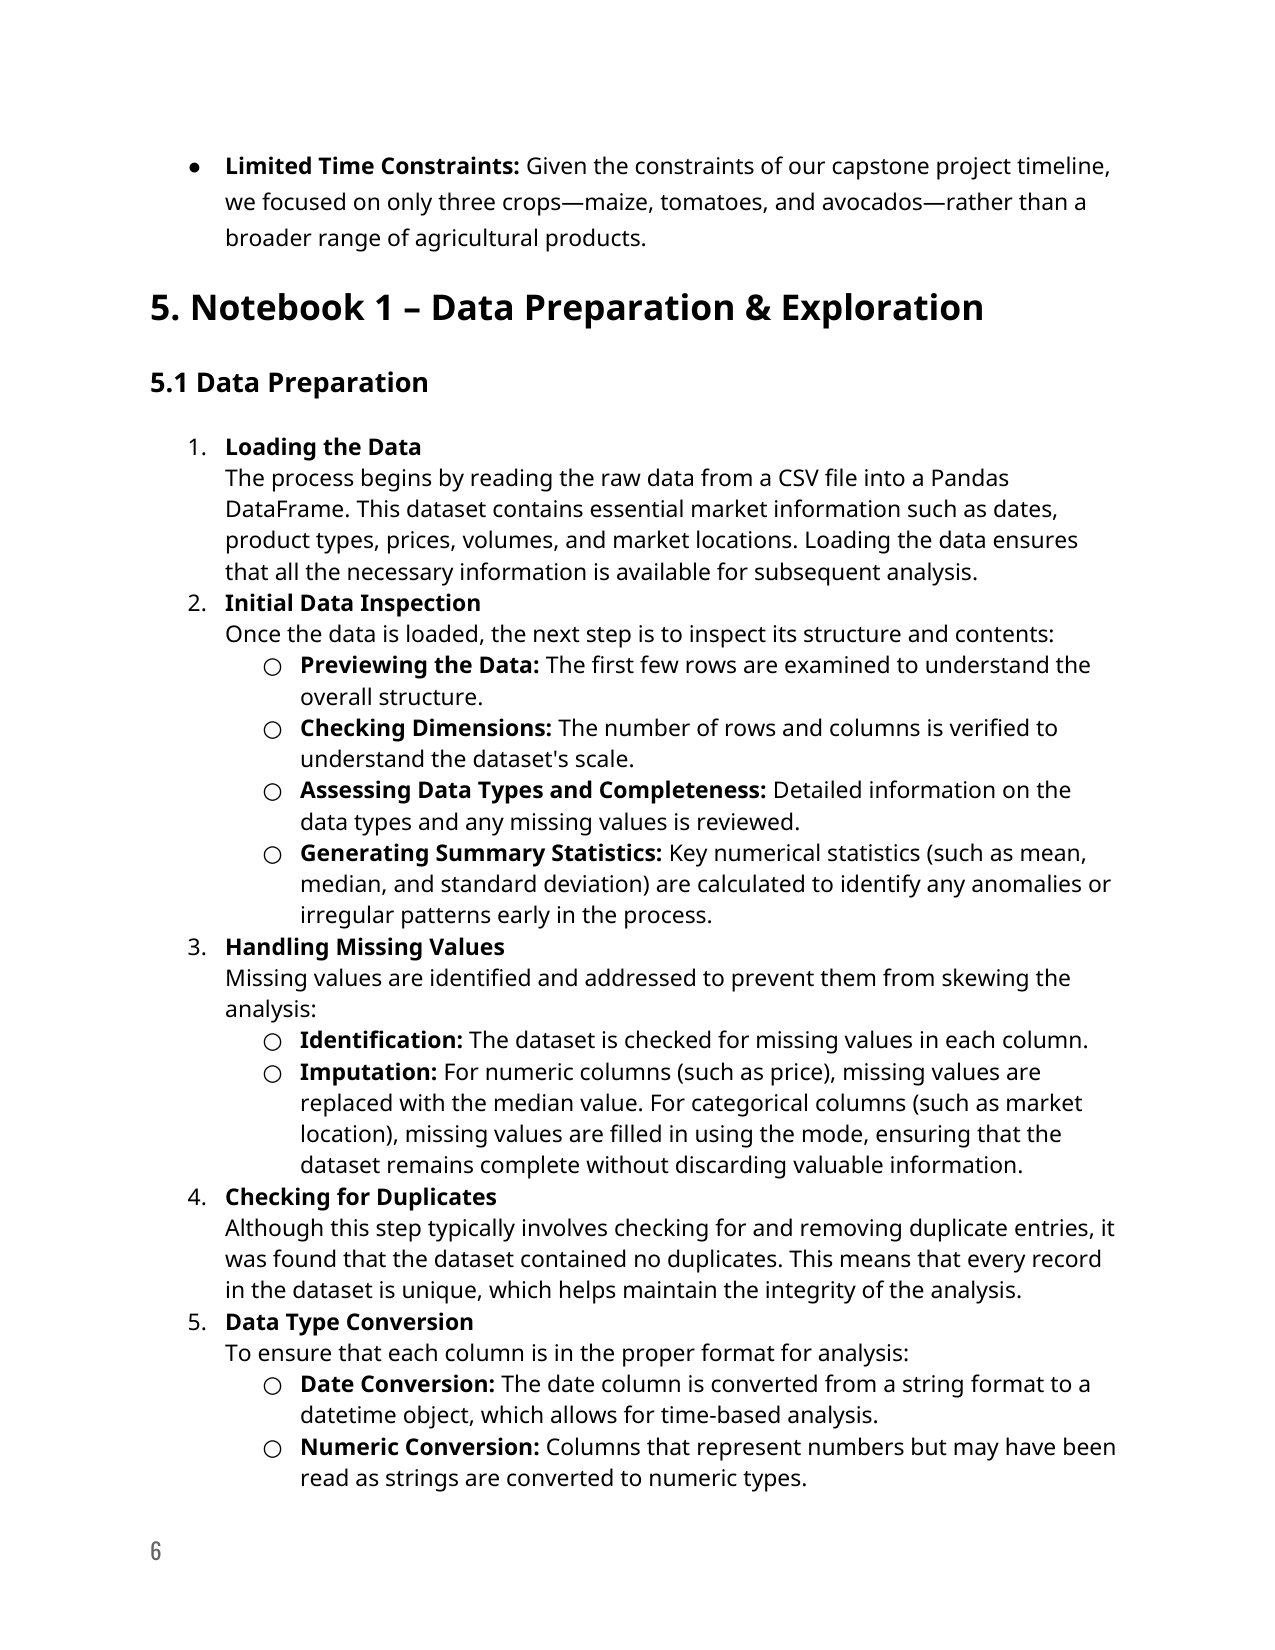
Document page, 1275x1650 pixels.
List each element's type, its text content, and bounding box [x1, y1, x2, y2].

list Checking Dimensions: The number of rows and columns is verified to understand the dataset's scale. [262, 712, 1125, 774]
subtitle 5. Notebook 1 – Data Preparation & Exploration [150, 283, 1125, 331]
list Loading the Data The process begins by reading the raw data from a CSV file into a Pandas DataFrame. This dataset contains essential market information such as dates, product types, prices, volumes, and market locations. Loading the data ensures that all the necessary information is available for subsequent analysis. [187, 431, 1125, 587]
list Handling Missing Values Missing values are identified and addressed to prevent them from skewing the analysis: [187, 931, 1125, 1024]
subtitle 5.1 Data Preparation [150, 363, 1125, 400]
list Numeric Conversion: Columns that represent numbers but may have been read as strings are converted to numeric types. [262, 1431, 1125, 1493]
list Date Conversion: The date column is converted from a string format to a datetime object, which allows for time-based analysis. [262, 1368, 1125, 1431]
list Imputation: For numeric columns (such as price), missing values are replaced with the median value. For categorical columns (such as market location), missing values are filled in using the mode, ensuring that the dataset remains complete without discarding valuable information. [262, 1056, 1125, 1181]
list Limited Time Constraints: Given the constraints of our capstone project timeline, we focused on only three crops—maize, tomatoes, and avocados—rather than a broader range of agricultural products. [187, 150, 1125, 253]
list Checking for Duplicates Although this step typically involves checking for and removing duplicate entries, it was found that the dataset contained no duplicates. This means that every record in the dataset is unique, which helps maintain the integrity of the analysis. [187, 1181, 1125, 1306]
list Initial Data Inspection Once the data is loaded, the next step is to inspect its structure and contents: [187, 587, 1125, 649]
list Identification: The dataset is checked for missing values in each column. [262, 1024, 1125, 1056]
list Data Type Conversion To ensure that each column is in the proper format for analysis: [187, 1306, 1125, 1368]
list Generating Summary Statistics: Key numerical statistics (such as mean, median, and standard deviation) are calculated to identify any anomalies or irregular patterns early in the process. [262, 837, 1125, 931]
list Assessing Data Types and Completeness: Detailed information on the data types and any missing values is reviewed. [262, 774, 1125, 837]
list Previewing the Data: The first few rows are examined to understand the overall structure. [262, 649, 1125, 712]
